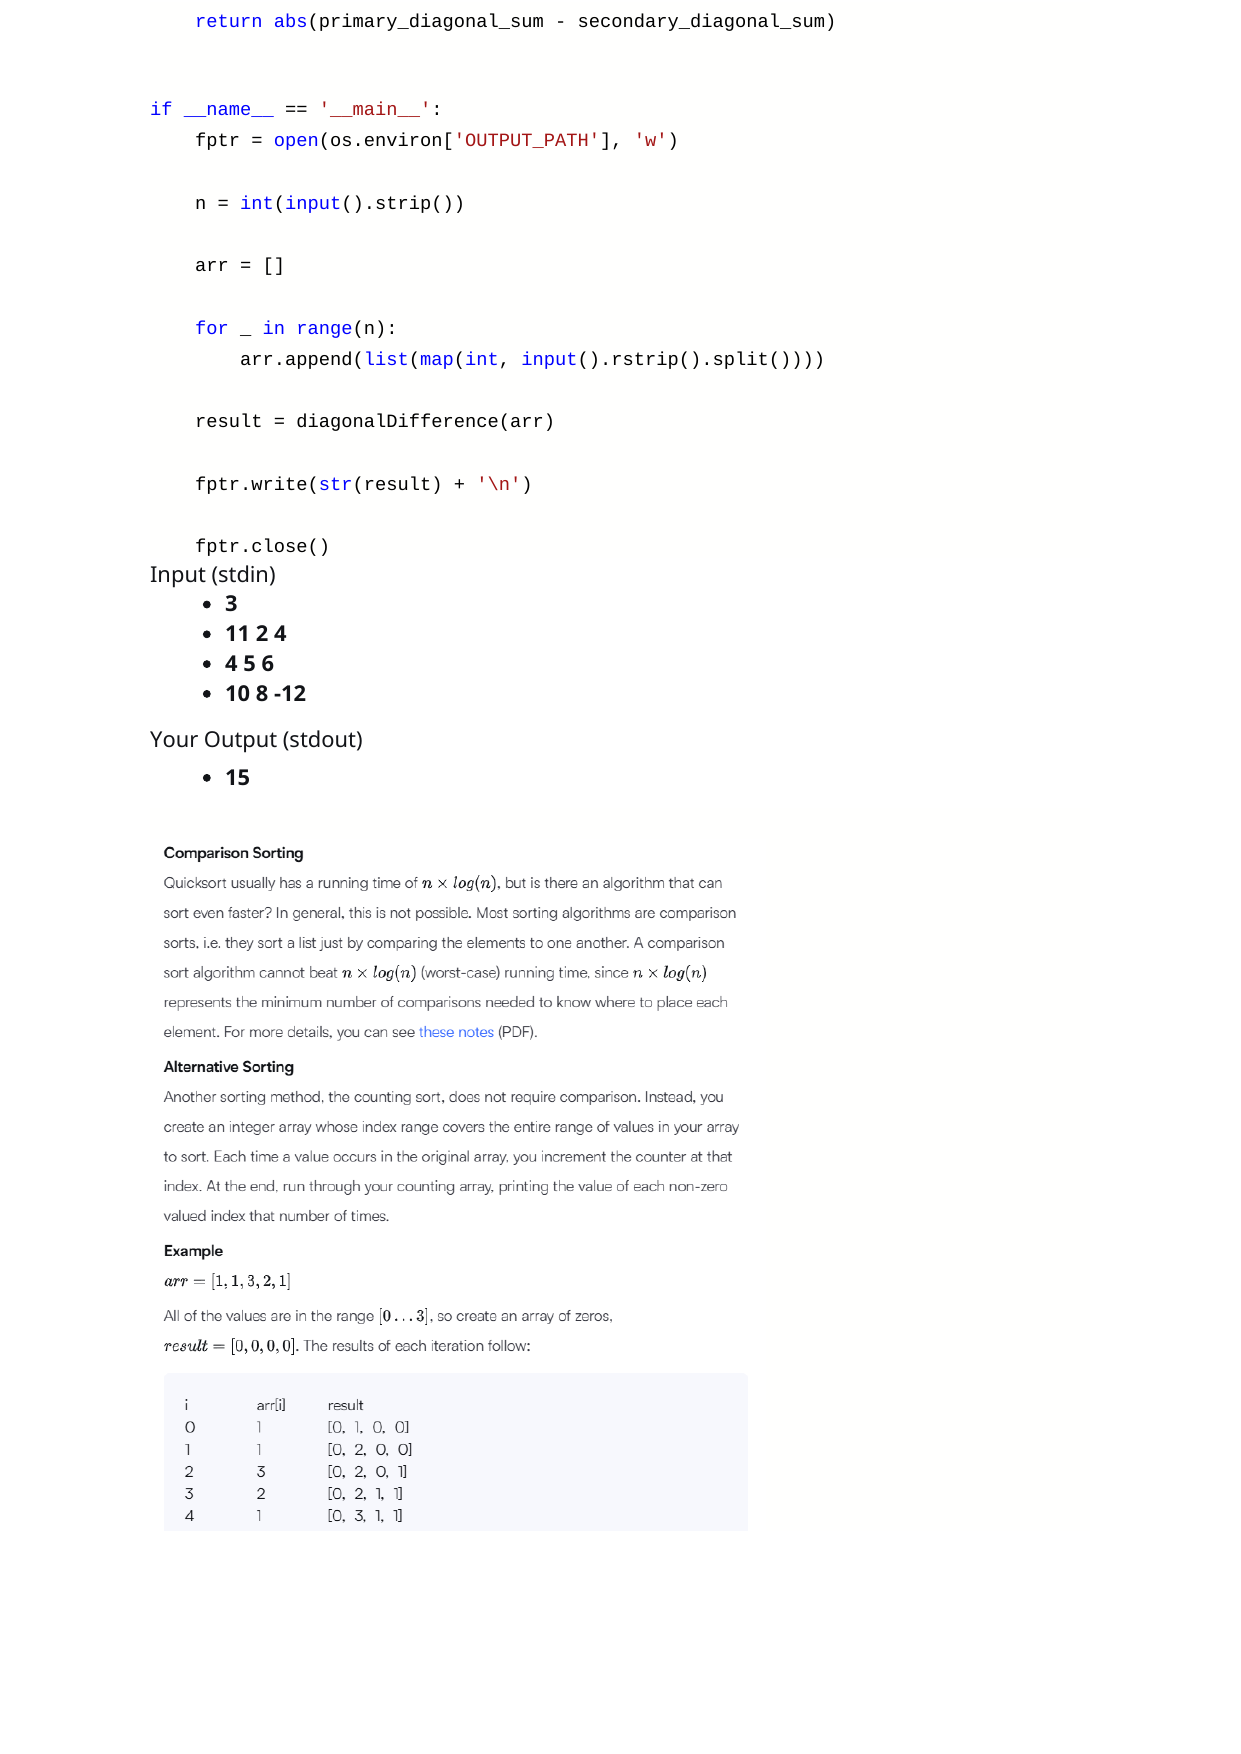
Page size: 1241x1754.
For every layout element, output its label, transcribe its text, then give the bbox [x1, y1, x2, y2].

text result = diagonalDifference(arr) [150, 402, 1090, 433]
text Input (stdin) [150, 558, 1090, 588]
text arr.append(list(map(int, input().rstrip().split()))) [150, 340, 1090, 371]
text arr = [] [150, 246, 1090, 277]
list 10 8 -12 [203, 678, 1074, 707]
text if __name__ == '__main__': [150, 90, 1090, 121]
text n = int(input().strip()) [150, 183, 1090, 215]
text for _ in range(n): [150, 308, 1090, 340]
text Your Output (stdout) [150, 724, 1090, 754]
list 11 2 4 [203, 618, 1074, 648]
text fptr.write(str(result) + '\n') [150, 465, 1090, 496]
list 4 5 6 [203, 648, 1074, 678]
picture [150, 839, 767, 1531]
text return abs(primary_diagonal_sum - secondary_diagonal_sum) [150, 2, 1090, 33]
list 15 [203, 762, 1074, 792]
text fptr = open(os.environ['OUTPUT_PATH'], 'w') [150, 121, 1090, 152]
list 3 [203, 588, 1074, 618]
text fptr.close() [150, 527, 1090, 558]
